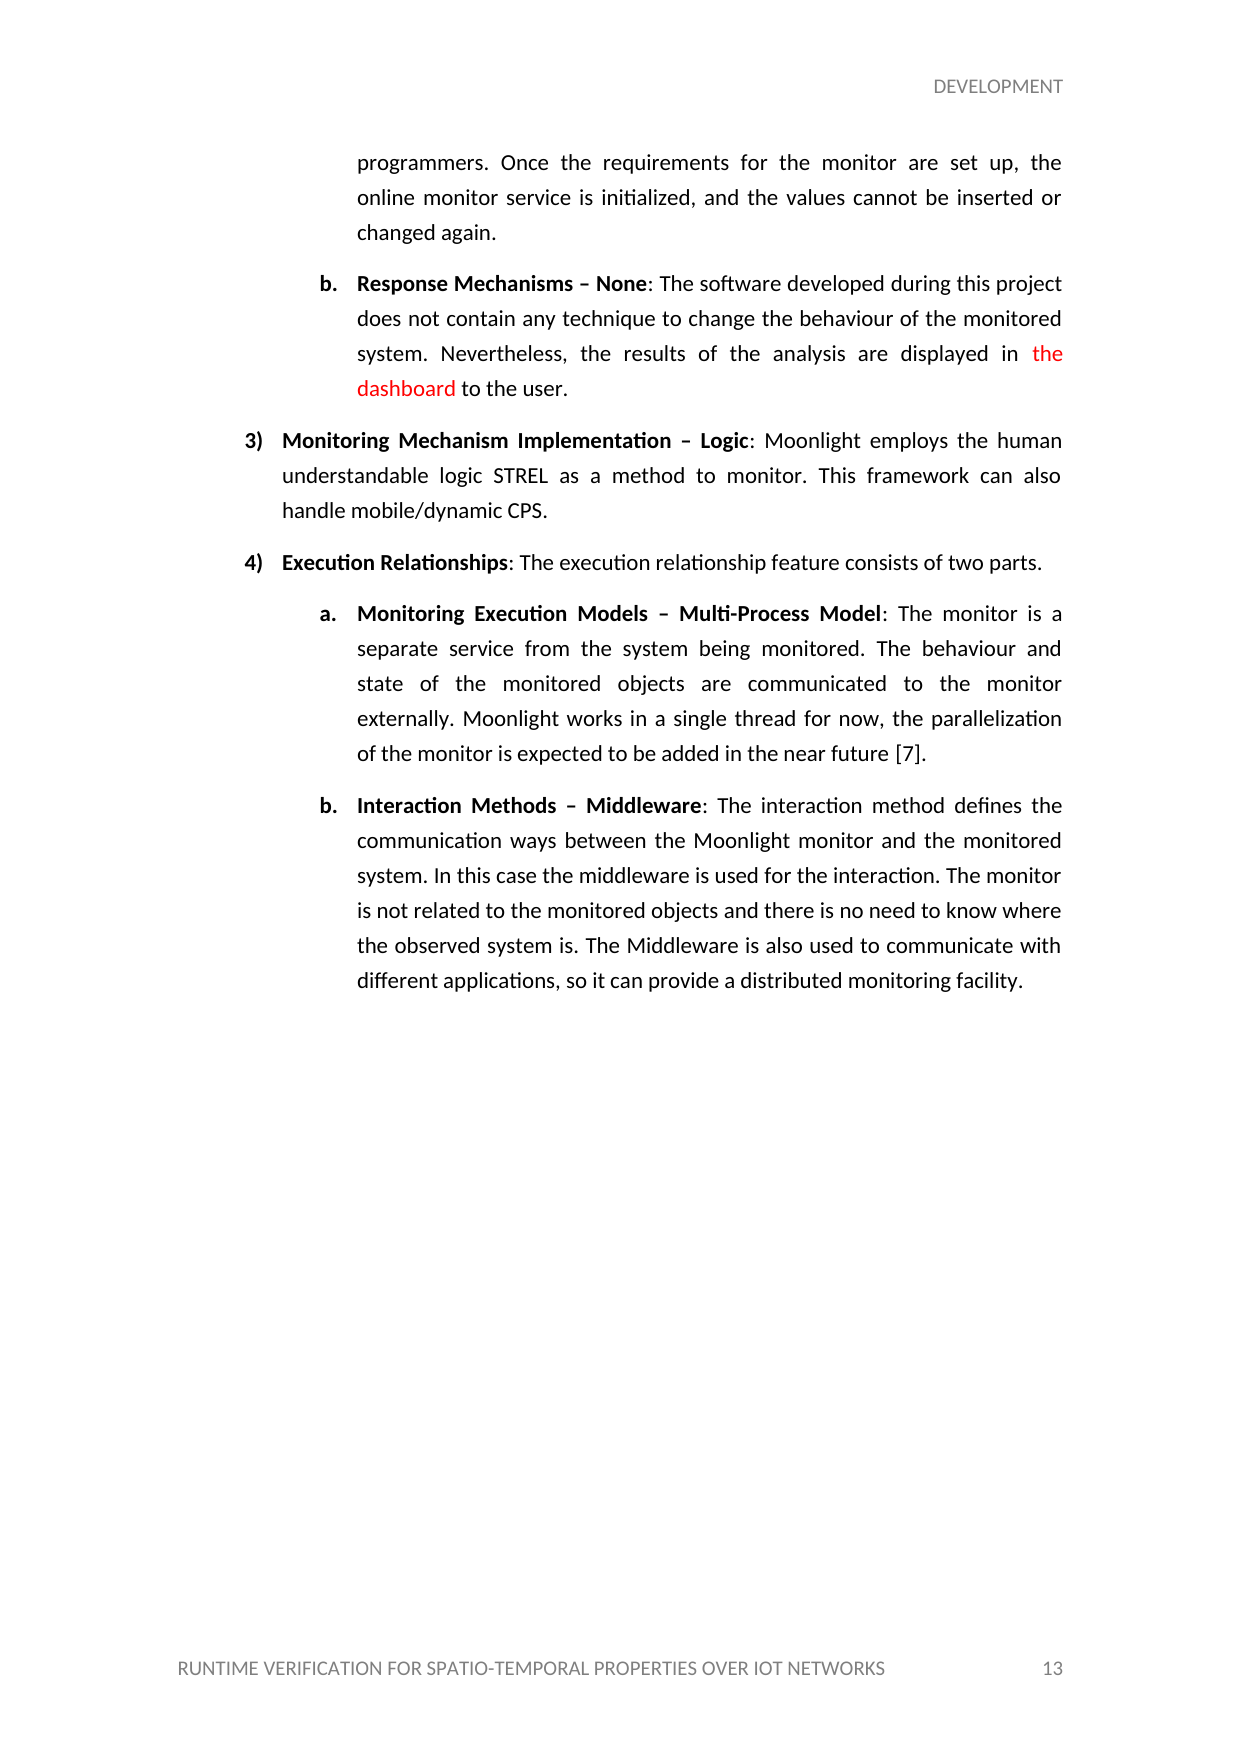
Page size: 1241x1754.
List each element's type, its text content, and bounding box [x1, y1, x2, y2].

list Response Mechanisms – None: The software developed during this project does not contain any technique to change the behaviour of the monitored system. Nevertheless, the results of the analysis are displayed in the dashboard to the user. [319, 269, 1063, 402]
list Monitoring Execution Models – Multi-Process Model: The monitor is a separate service from the system being monitored. The behaviour and state of the monitored objects are communicated to the monitor externally. Moonlight works in a single thread for now, the parallelization of the monitor is expected to be added in the near future. [319, 599, 1063, 767]
list Execution Relationships: The execution relationship feature consists of two parts. [244, 548, 1063, 576]
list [319, 148, 1063, 246]
list Monitoring Mechanism Implementation – Logic: Moonlight employs the human understandable logic STREL as a method to monitor. This framework can also handle mobile/dynamic CPS. [244, 426, 1063, 524]
list Interaction Methods – Middleware: The interaction method defines the communication ways between the Moonlight monitor and the monitored system. In this case the middleware is used for the interaction. The monitor is not related to the monitored objects and there is no need to know where the observed system is. The Middleware is also used to communicate with different applications, so it can provide a distributed monitoring facility. [319, 791, 1063, 994]
